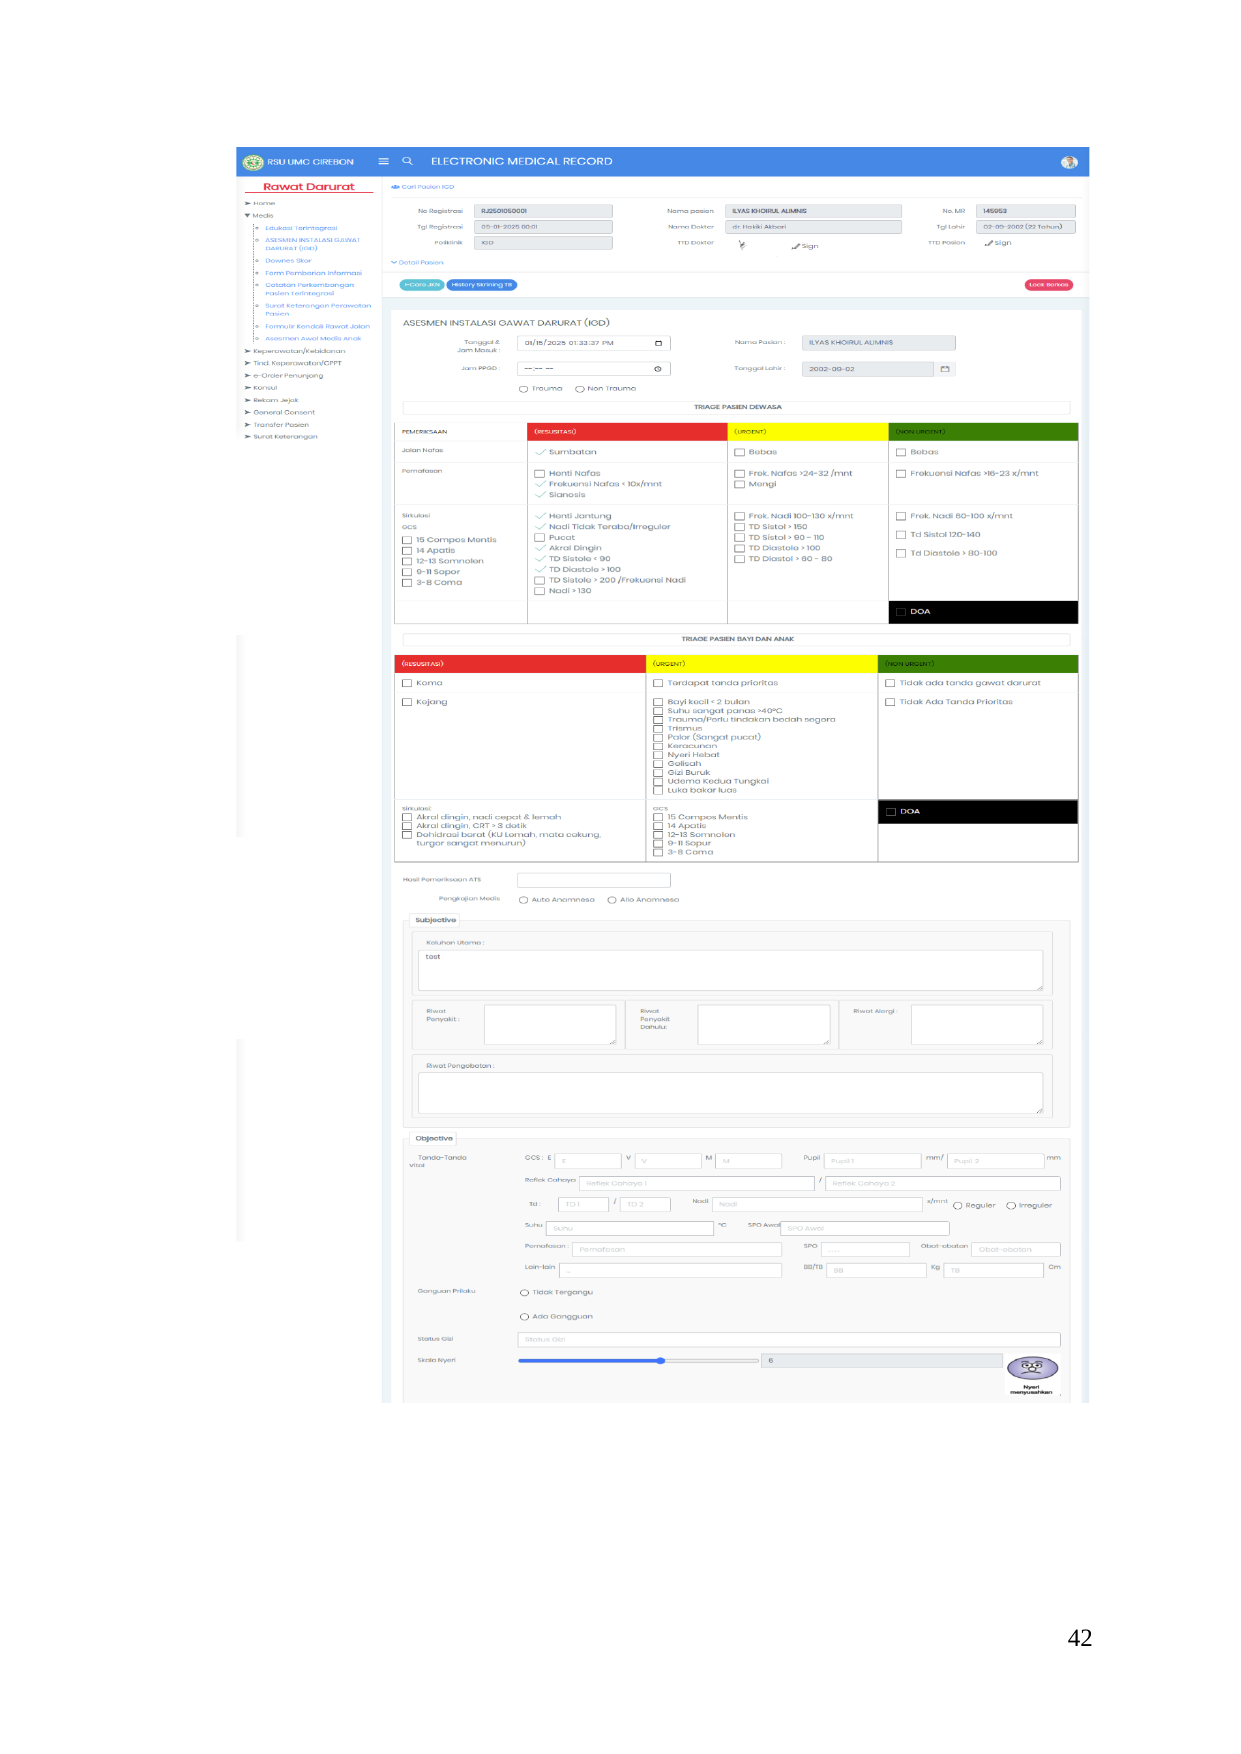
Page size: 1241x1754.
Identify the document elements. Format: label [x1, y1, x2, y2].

picture [236, 147, 1090, 1403]
